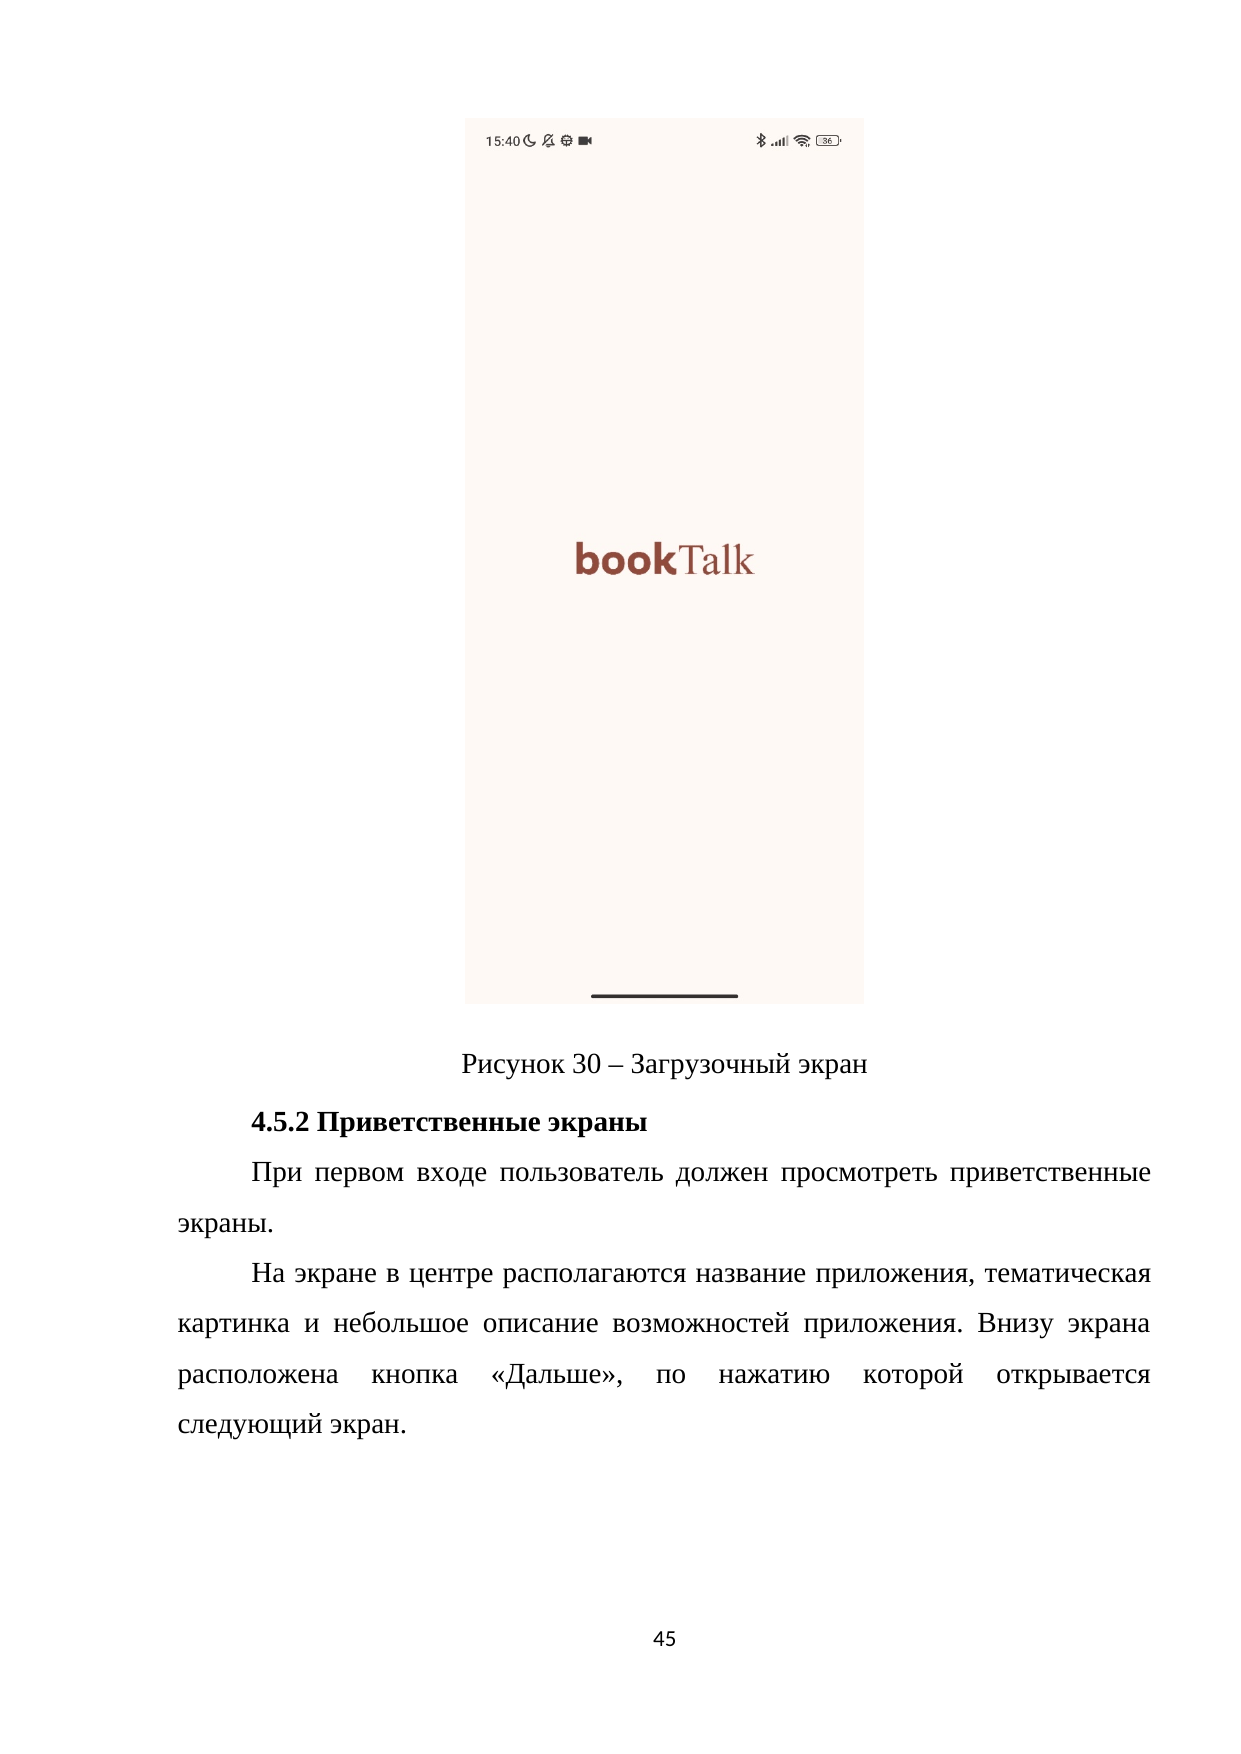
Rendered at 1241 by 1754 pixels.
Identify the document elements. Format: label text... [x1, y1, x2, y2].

text Приветственные экраны [215, 1104, 1152, 1138]
text Загрузочный экран [177, 1046, 1152, 1079]
picture [465, 118, 864, 1004]
text При первом входе пользователь должен просмотреть приветственные экраны. [177, 1154, 1152, 1238]
text На экране в центре располагаются название приложения, тематическая картинка и небольшое описание возможностей приложения. Внизу экрана расположена кнопка «Дальше», по нажатию которой открывается следующий экран. [177, 1255, 1152, 1440]
